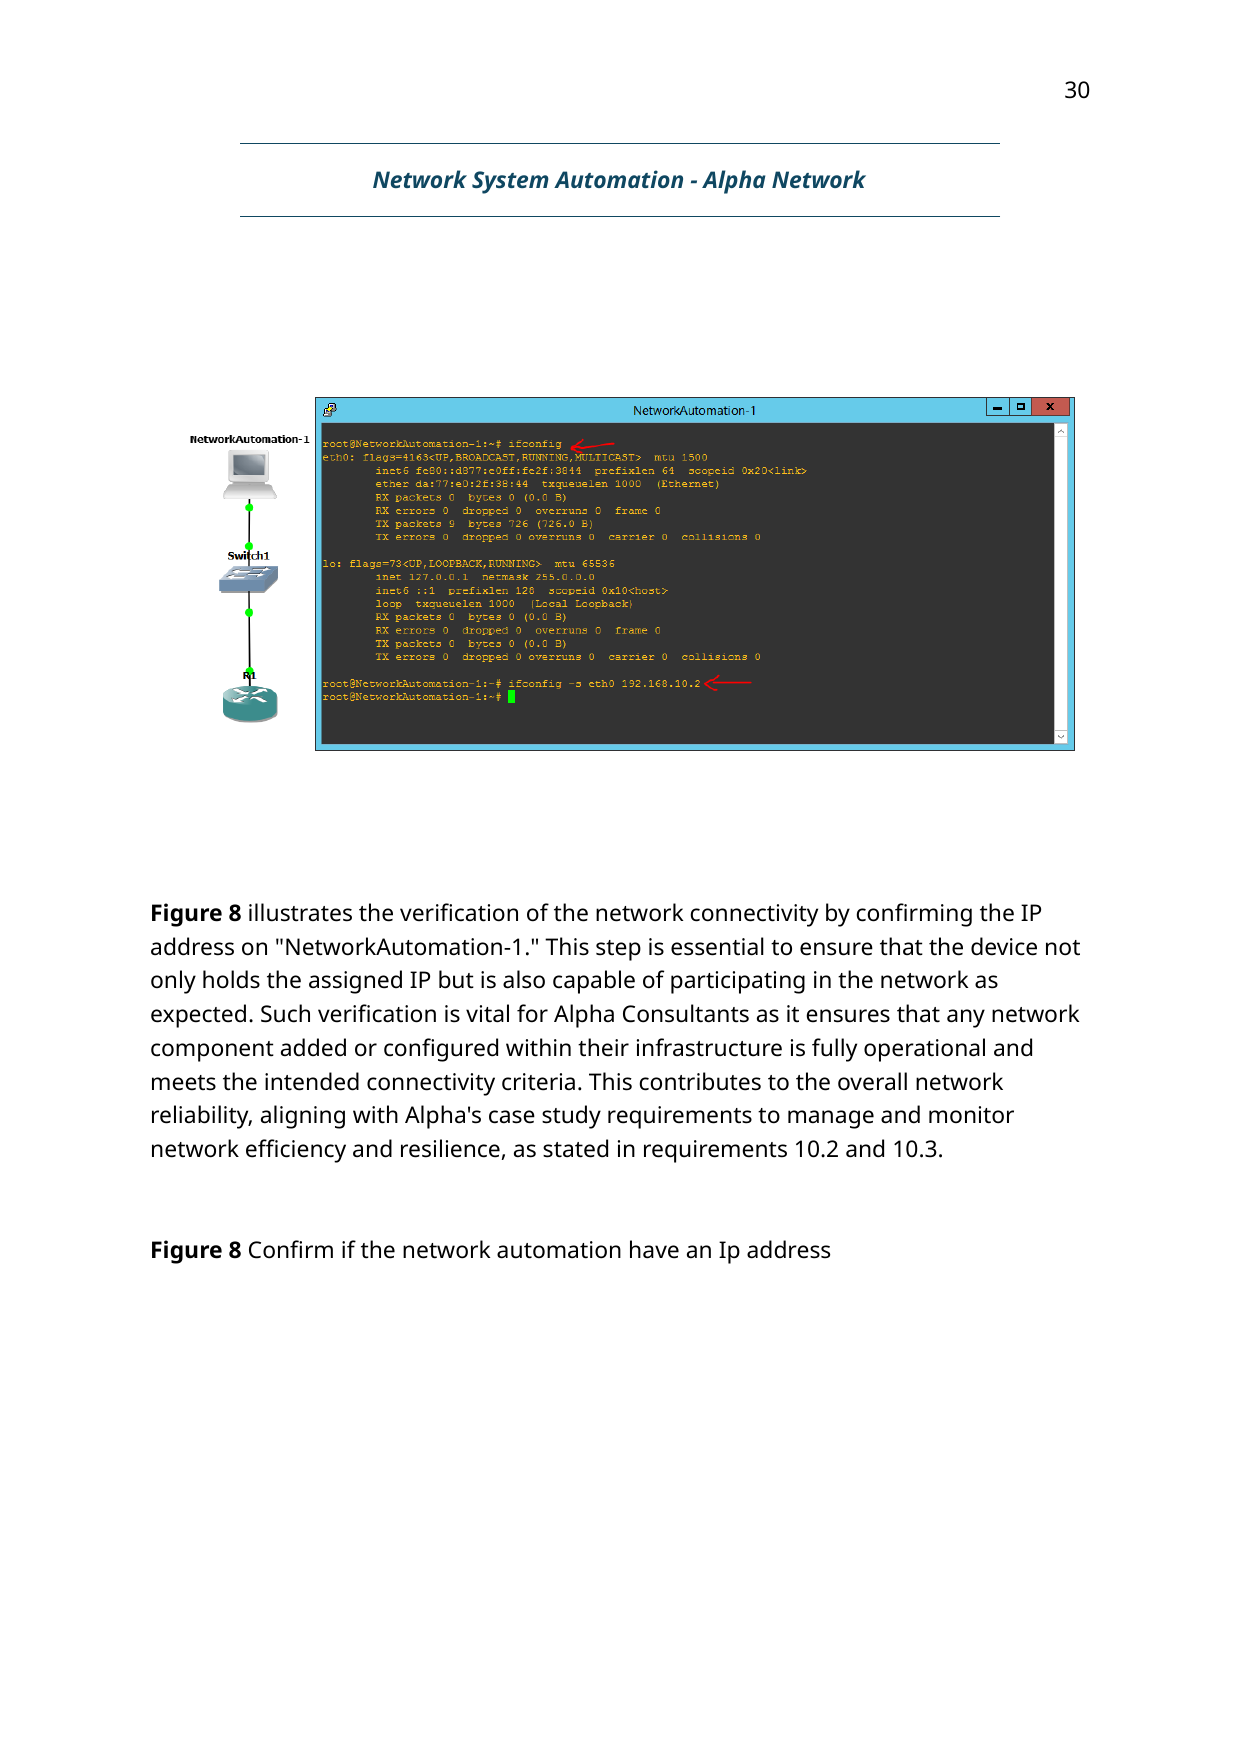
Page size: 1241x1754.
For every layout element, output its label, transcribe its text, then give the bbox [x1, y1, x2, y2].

picture [150, 357, 1091, 777]
text Figure 8 illustrates the verification of the network connectivity by confirming the IP address on "NetworkAutomation-1." This step is essential to ensure that the device not only holds the assigned IP but is also capable of participating in the network as expected. Such verification is vital for Alpha Consultants as it ensures that any network component added or configured within their infrastructure is fully operational and meets the intended connectivity criteria. This contributes to the overall network reliability, aligning with Alpha's case study requirements to manage and monitor network efficiency and resilience, as stated in requirements 10.2 and 10.3. [150, 897, 1090, 1164]
text Figure 8 Confirm if the network automation have an Ip address [150, 1234, 1090, 1265]
